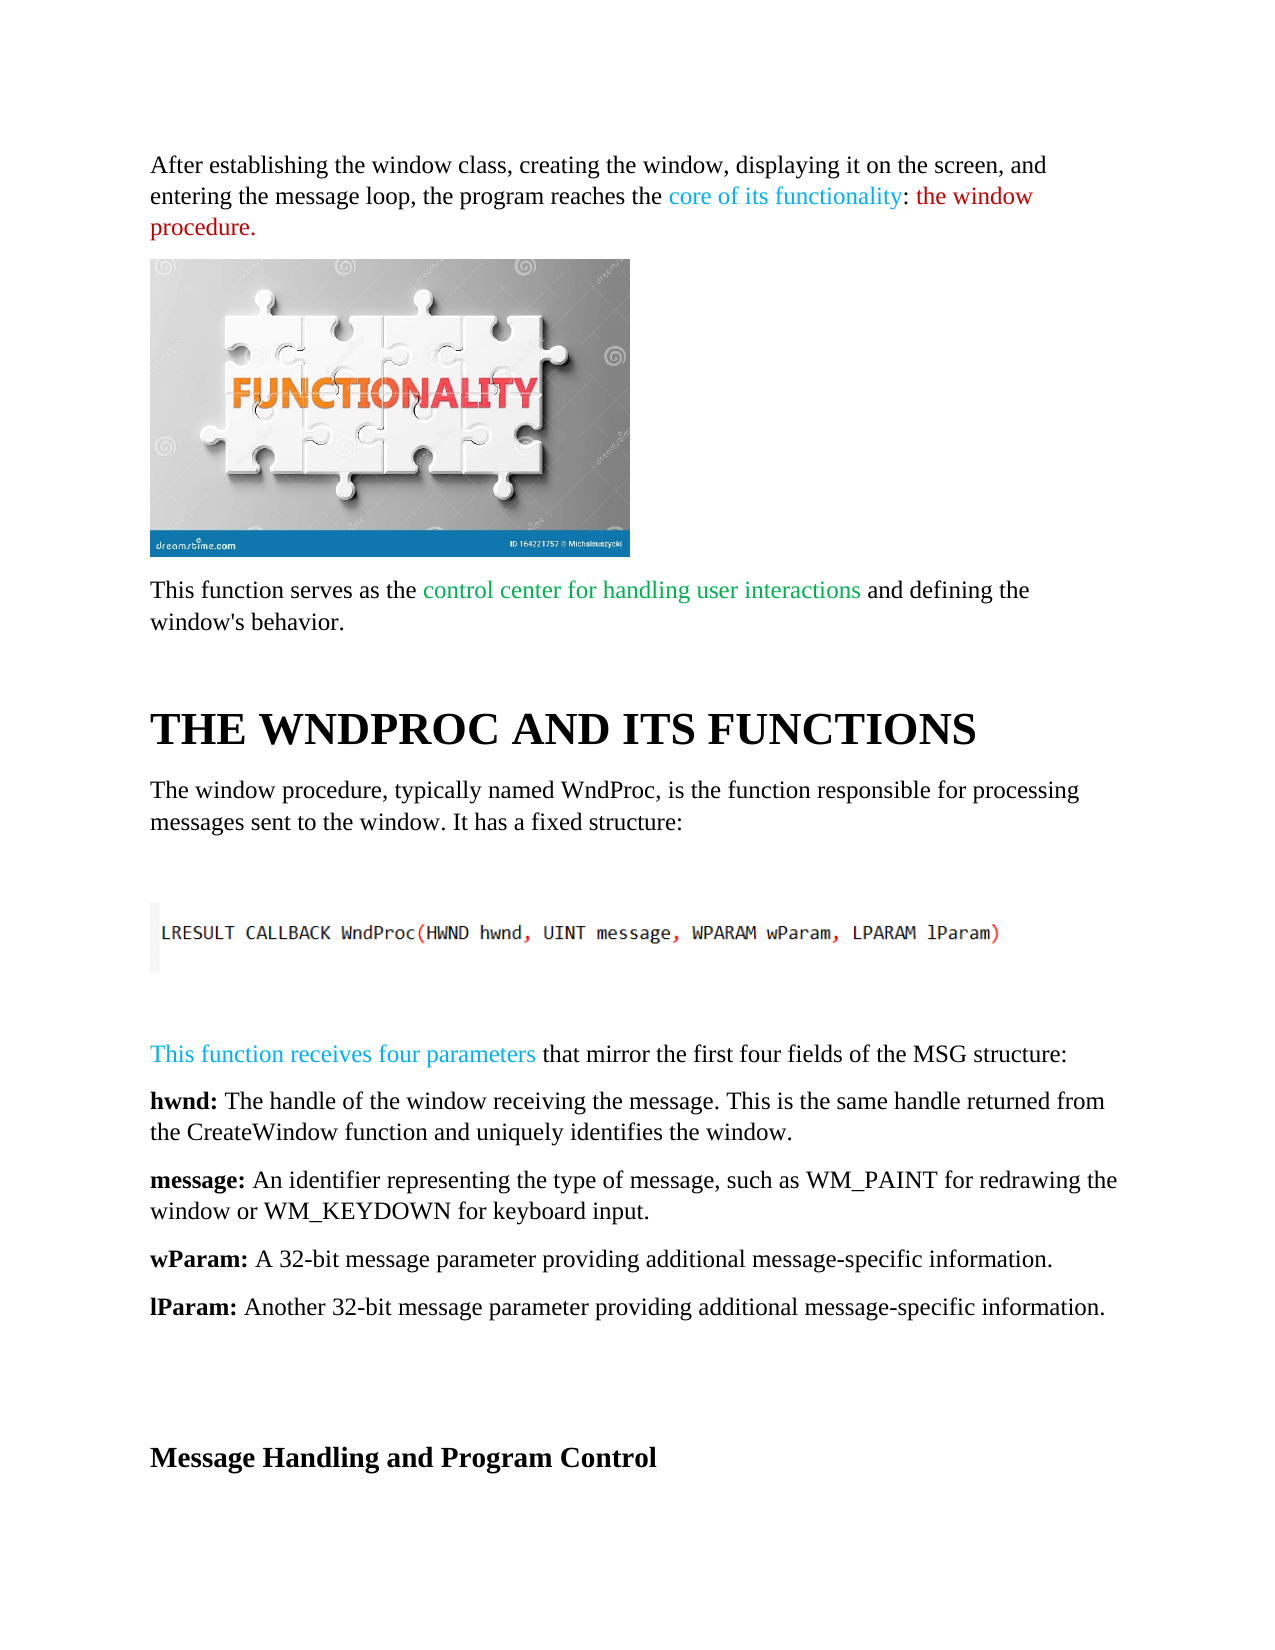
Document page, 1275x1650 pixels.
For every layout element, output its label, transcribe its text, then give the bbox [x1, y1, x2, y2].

text Message Handling and Program Control [150, 1440, 1125, 1473]
text message: An identifier representing the type of message, such as WM_PAINT for redrawing the window or WM_KEYDOWN for keyboard input. [150, 1165, 1125, 1225]
text This function serves as the control center for handling user interactions and defining the window's behavior. [150, 576, 1125, 635]
text lParam: Another 32-bit message parameter providing additional message-specific information. [150, 1292, 1125, 1320]
text This function receives four parameters that mirror the first four fields of the MSG structure: [150, 1039, 1125, 1067]
text hwnd: The handle of the window receiving the message. This is the same handle returned from the CreateWindow function and uniquely identifies the window. [150, 1086, 1125, 1146]
picture [150, 259, 630, 557]
text After establishing the window class, creating the window, displaying it on the screen, and entering the message loop, the program reaches the core of its functionality: the window procedure. [150, 150, 1125, 241]
picture [150, 902, 1037, 973]
picture [150, 535, 157, 549]
text The window procedure, typically named WndProc, is the function responsible for processing messages sent to the window. It has a fixed structure: [150, 776, 1125, 835]
text wParam: A 32-bit message parameter providing additional message-specific information. [150, 1244, 1125, 1273]
text THE WNDPROC AND ITS FUNCTIONS [150, 702, 1125, 755]
